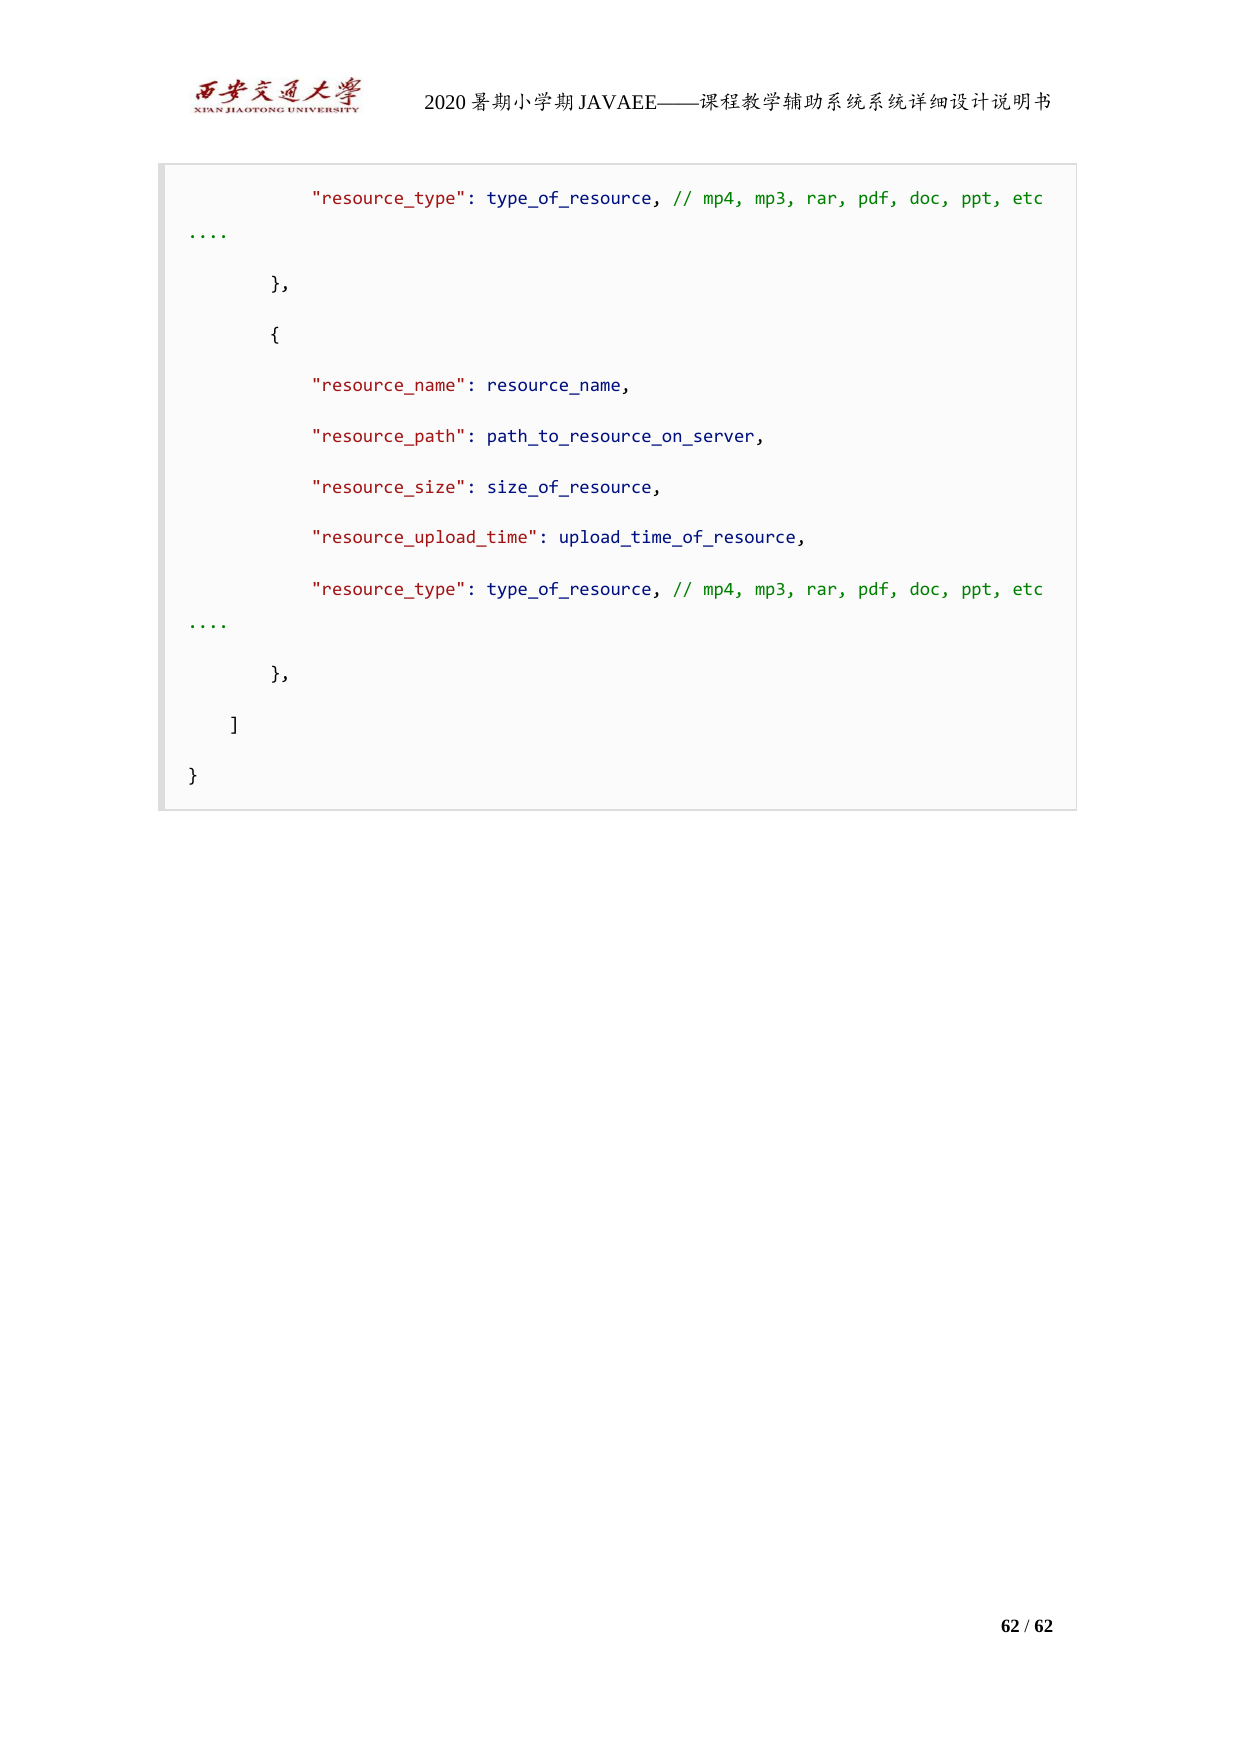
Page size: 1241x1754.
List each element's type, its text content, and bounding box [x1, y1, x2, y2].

text ] [165, 689, 1076, 740]
text "resource_size": size_of_resource, [165, 452, 1076, 503]
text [165, 401, 1076, 452]
text { [165, 299, 1076, 350]
text }, [165, 248, 1076, 299]
text "resource_upload_time": upload_time_of_resource, [165, 503, 1076, 553]
text } [165, 740, 1076, 809]
picture [189, 77, 364, 114]
text "resource_type": type_of_resource, // mp4, mp3, rar, pdf, doc, ppt, etc.... [165, 165, 1076, 248]
text "resource_name": resource_name, [165, 350, 1076, 401]
text }, [165, 638, 1076, 689]
text "resource_type": type_of_resource, // mp4, mp3, rar, pdf, doc, ppt, etc.... [165, 553, 1076, 638]
